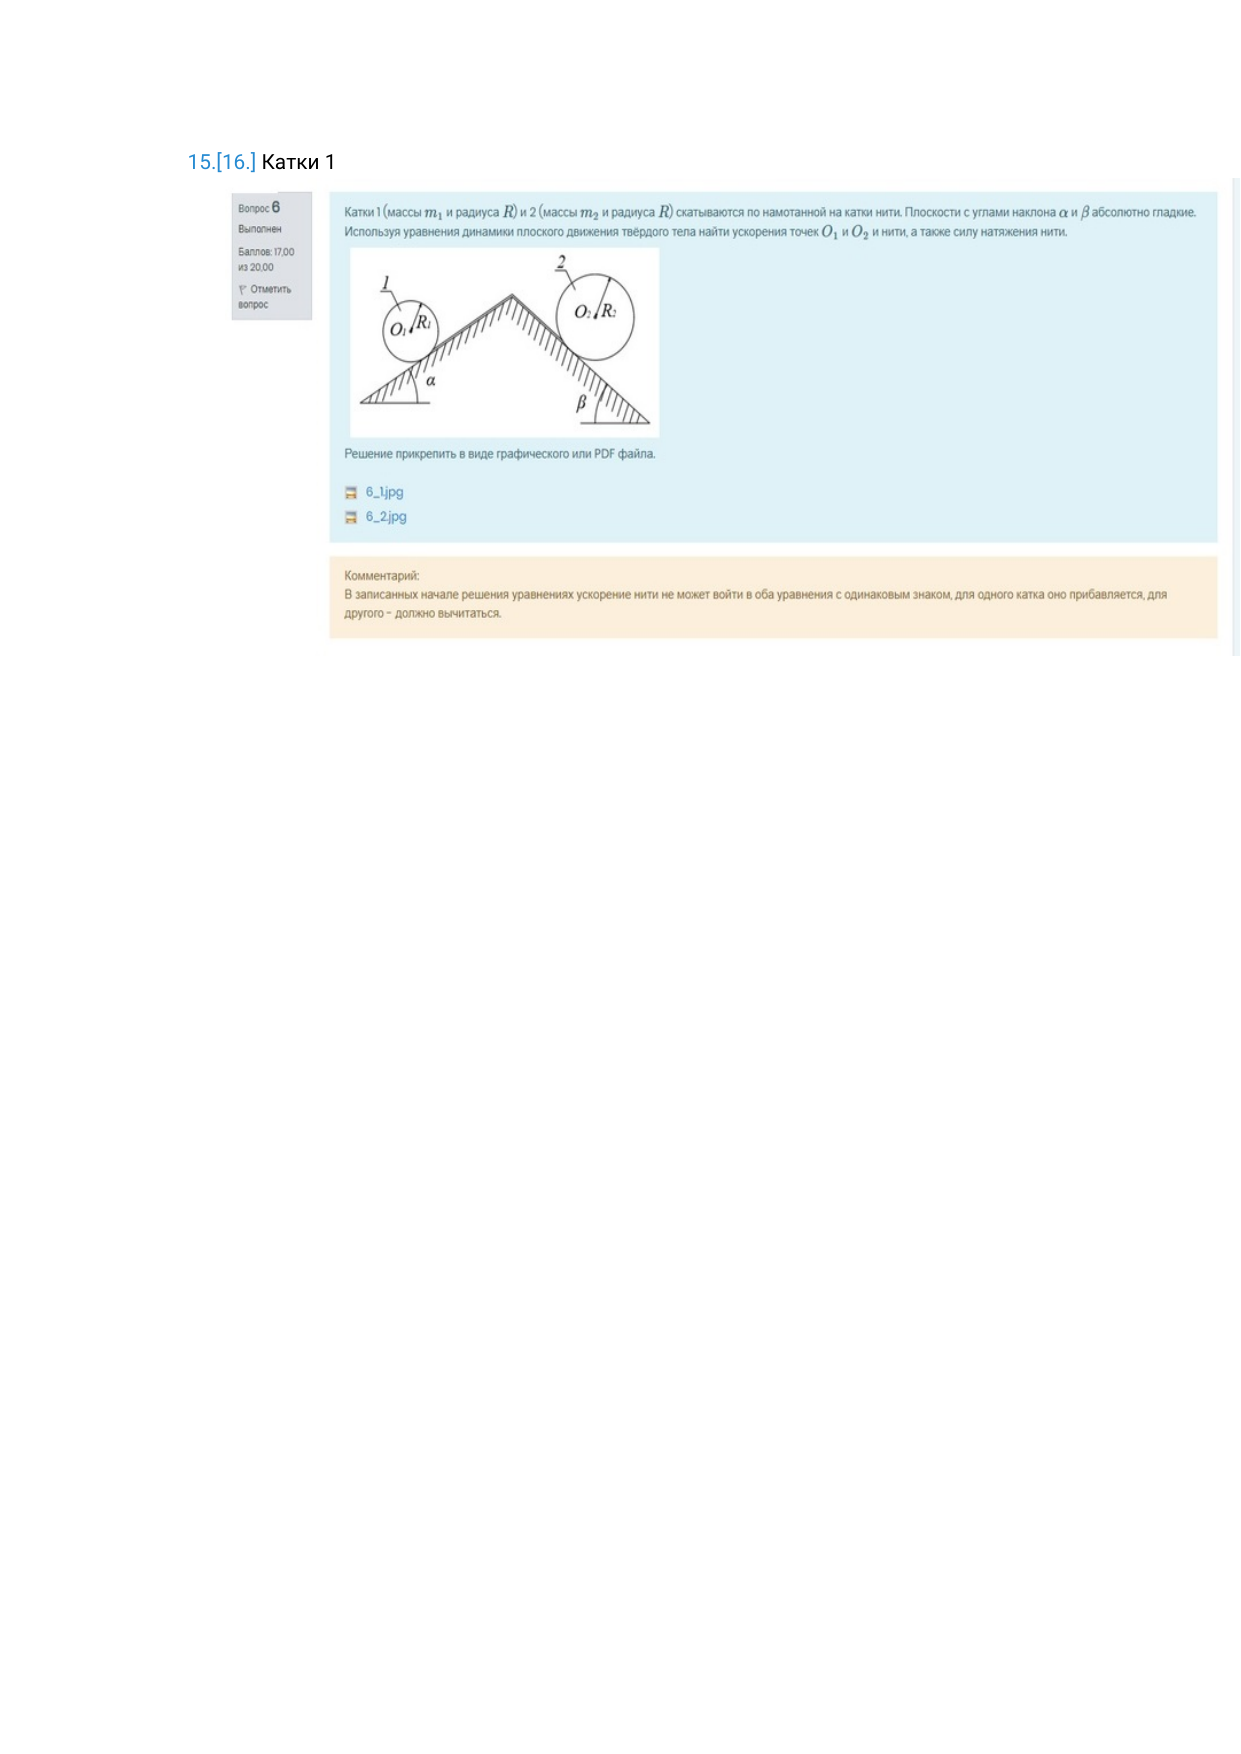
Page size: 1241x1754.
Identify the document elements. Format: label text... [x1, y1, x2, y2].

picture [225, 178, 1241, 656]
